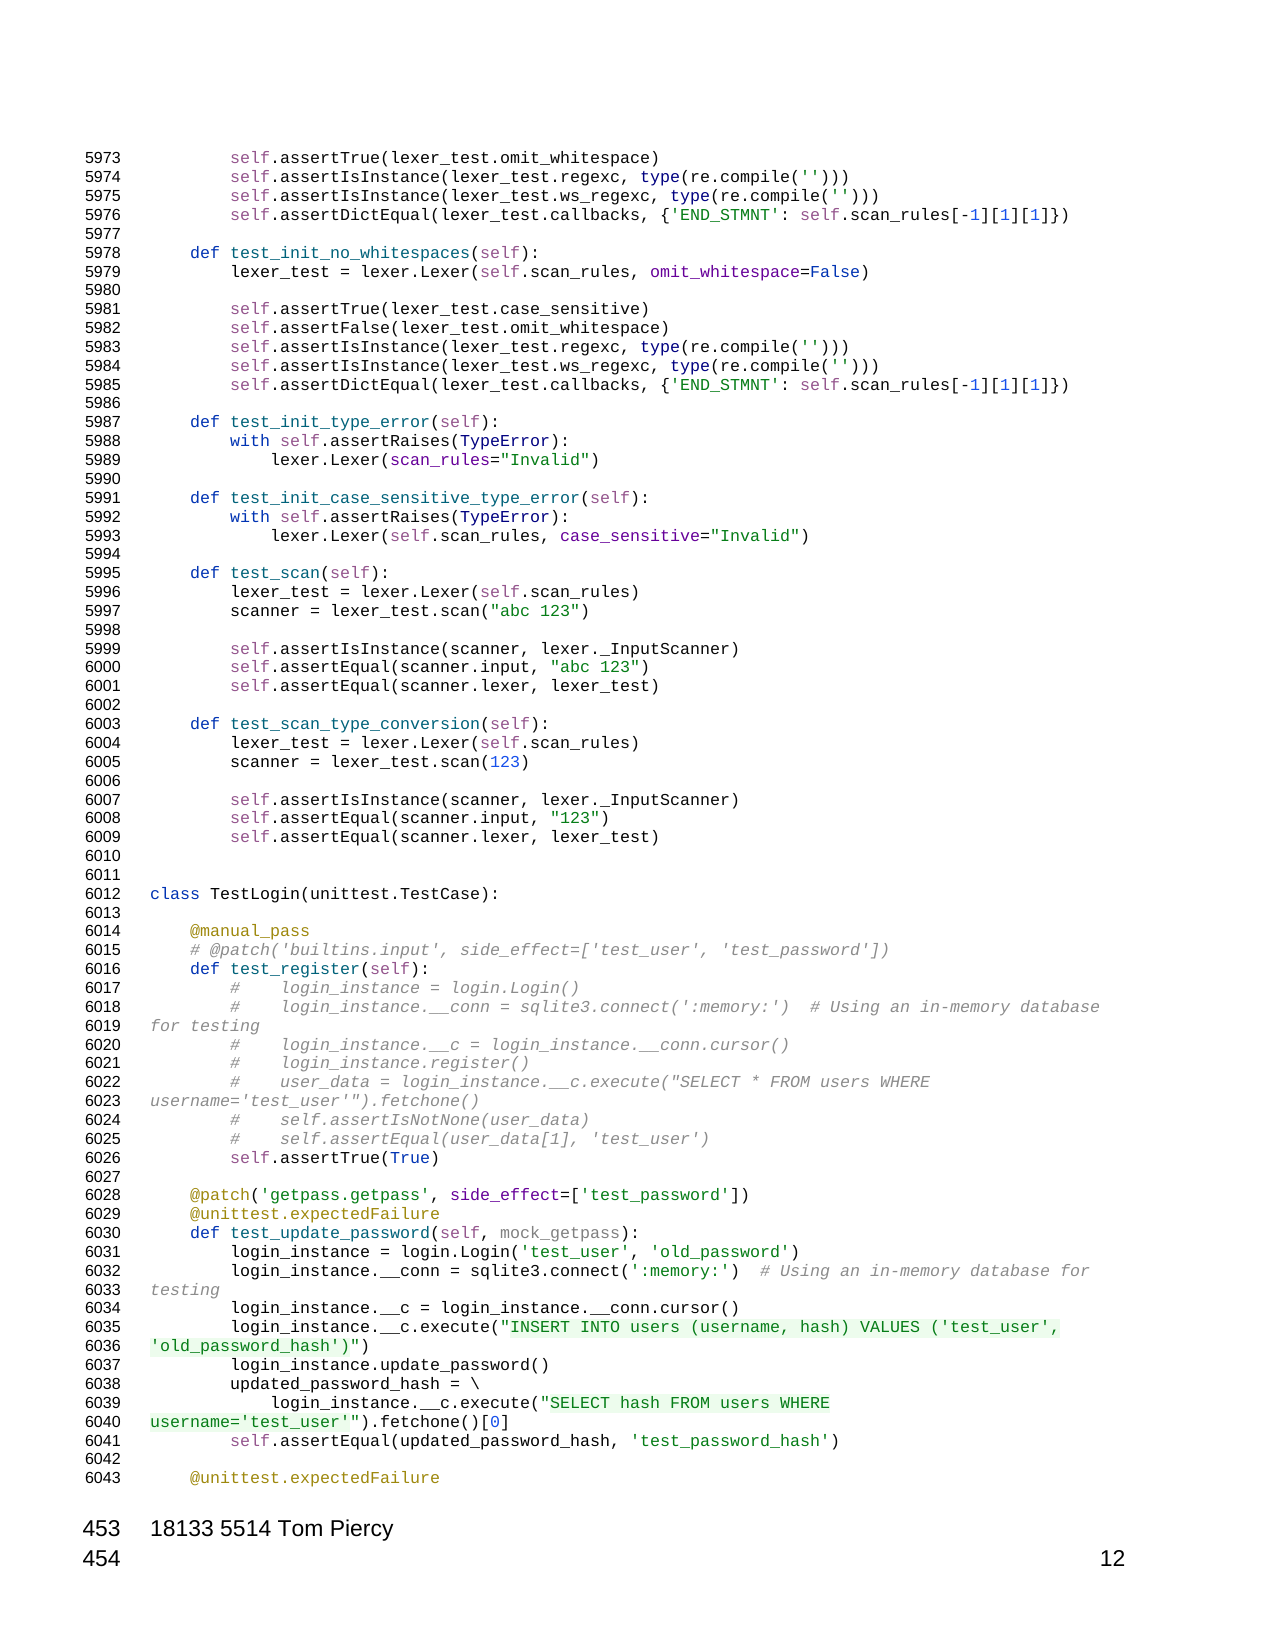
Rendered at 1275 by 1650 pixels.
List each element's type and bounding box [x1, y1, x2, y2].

text [150, 150, 1125, 1489]
